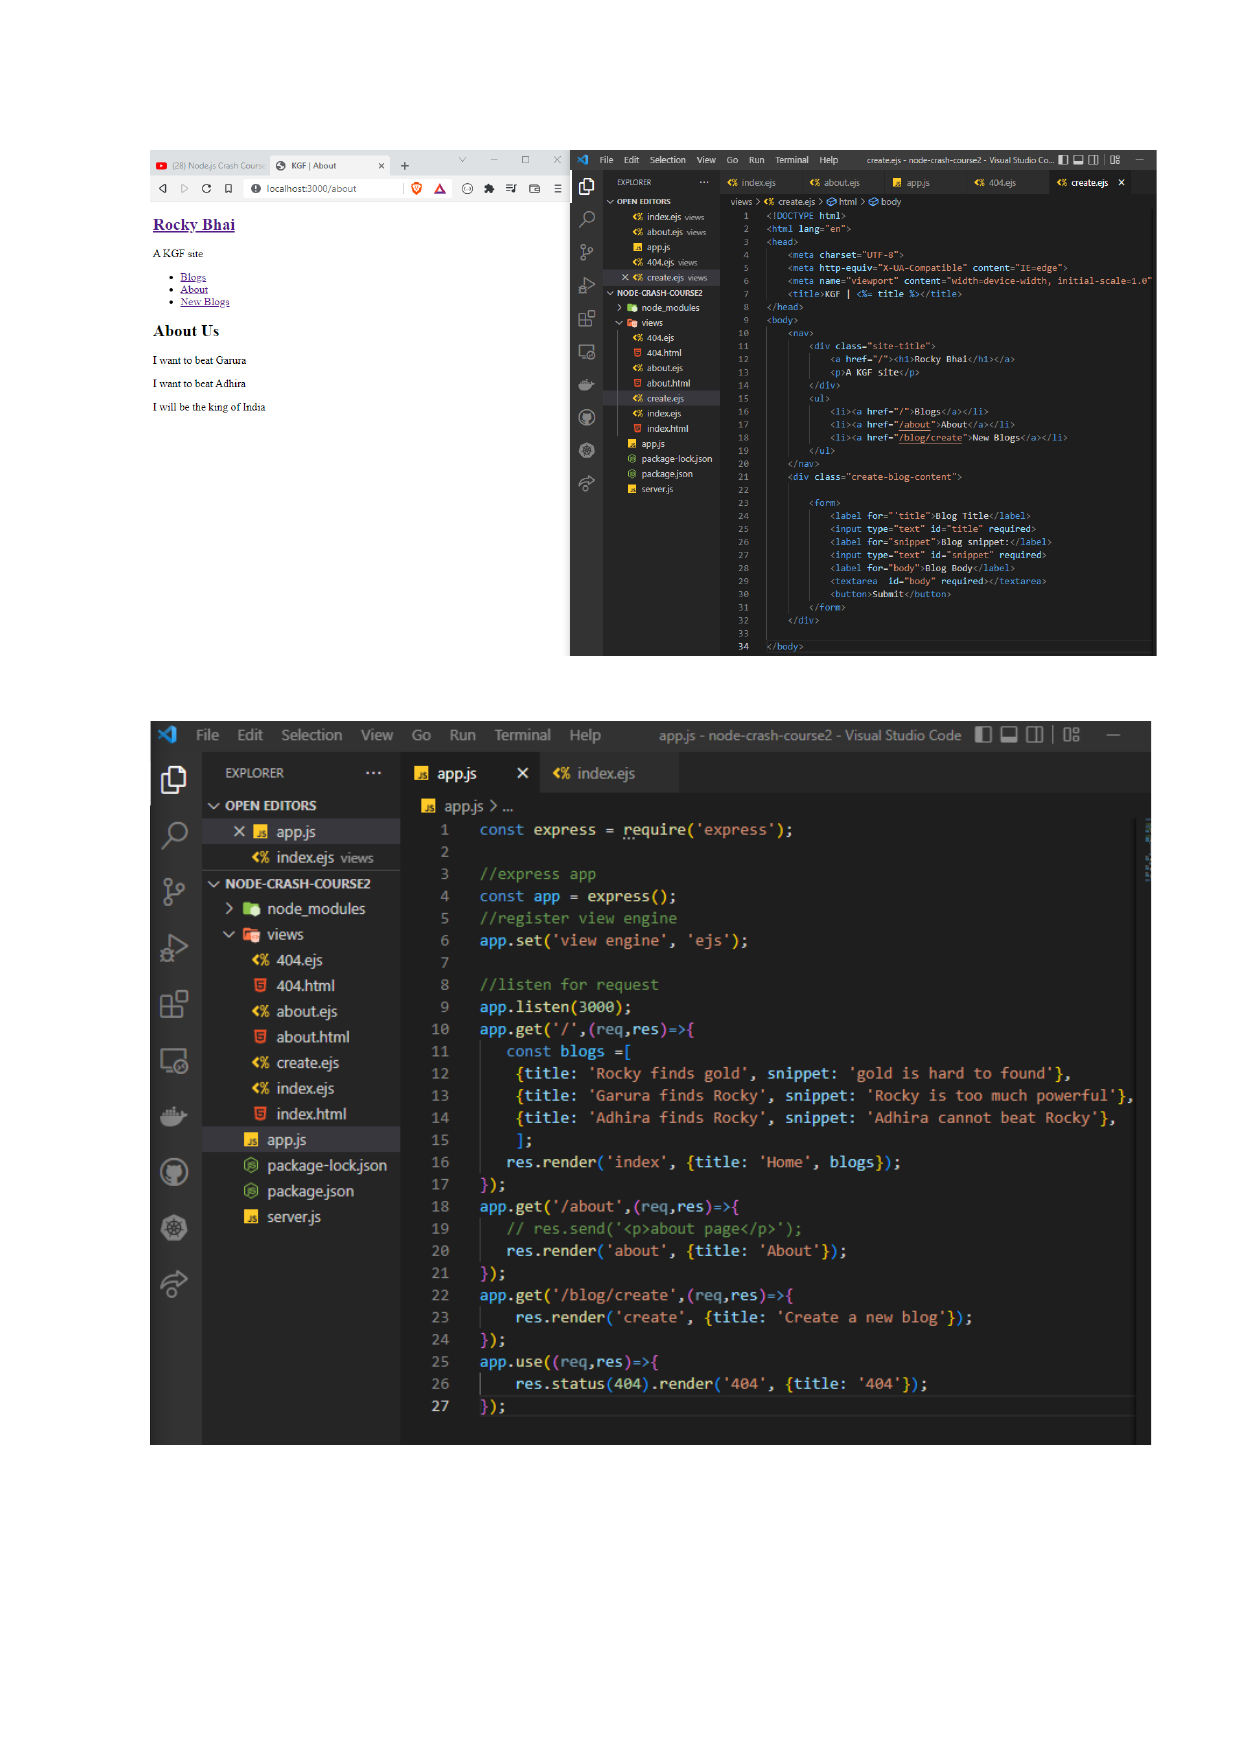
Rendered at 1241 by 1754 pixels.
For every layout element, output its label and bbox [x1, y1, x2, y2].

picture [150, 721, 1152, 1445]
picture [150, 150, 1157, 656]
